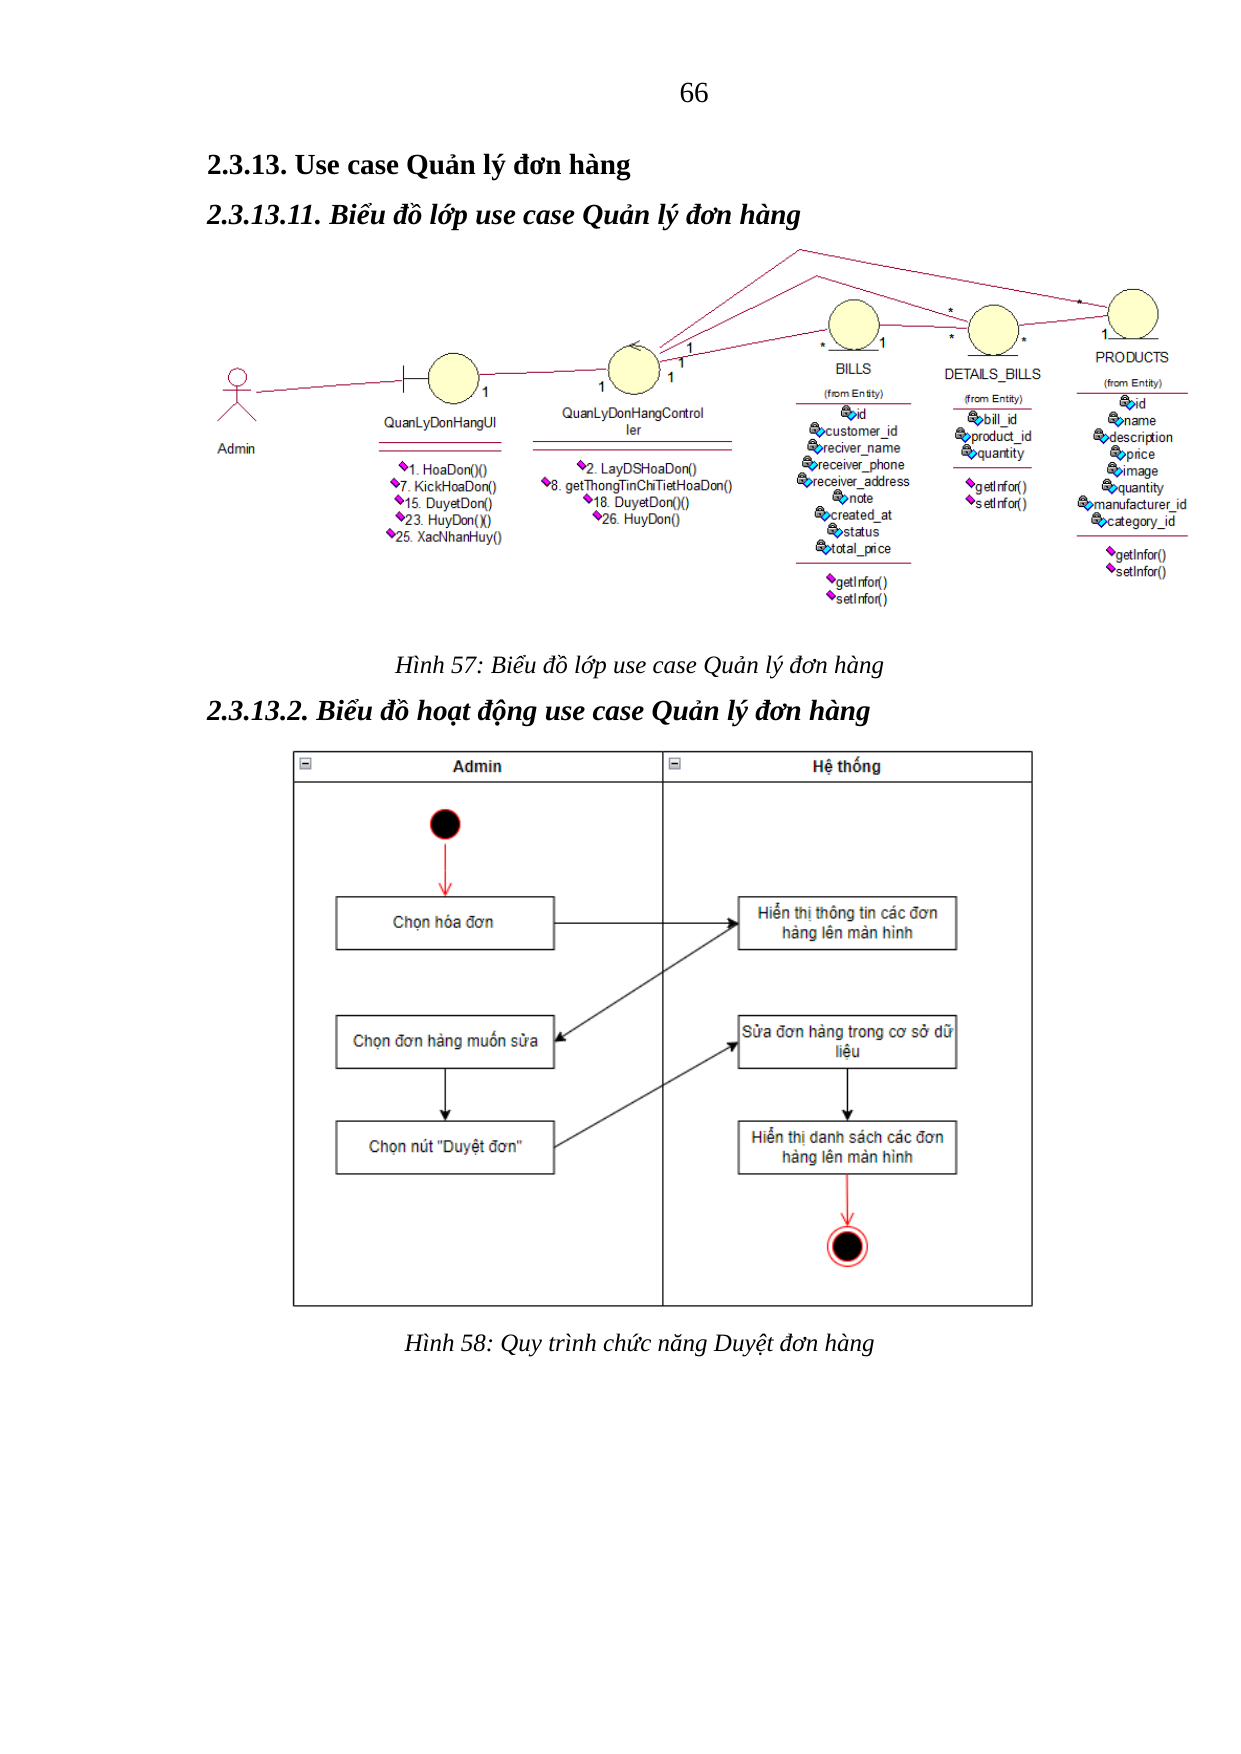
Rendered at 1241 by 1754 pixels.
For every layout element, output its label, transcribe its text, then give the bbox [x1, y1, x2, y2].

text Biểu đồ lớp use case Quản lý đơn hàng [207, 650, 1122, 679]
picture [287, 743, 1042, 1312]
subtitle 2.3.13. Use case Quản lý đơn hàng [207, 147, 1122, 181]
subtitle 2.3.13.2. Biểu đồ hoạt động use case Quản lý đơn hàng [207, 693, 1122, 727]
subtitle 2.3.13.11. Biểu đồ lớp use case Quản lý đơn hàng [207, 197, 1122, 231]
picture [206, 247, 1190, 634]
text Quy trình chức năng Duyệt đơn hàng [207, 1328, 1122, 1357]
